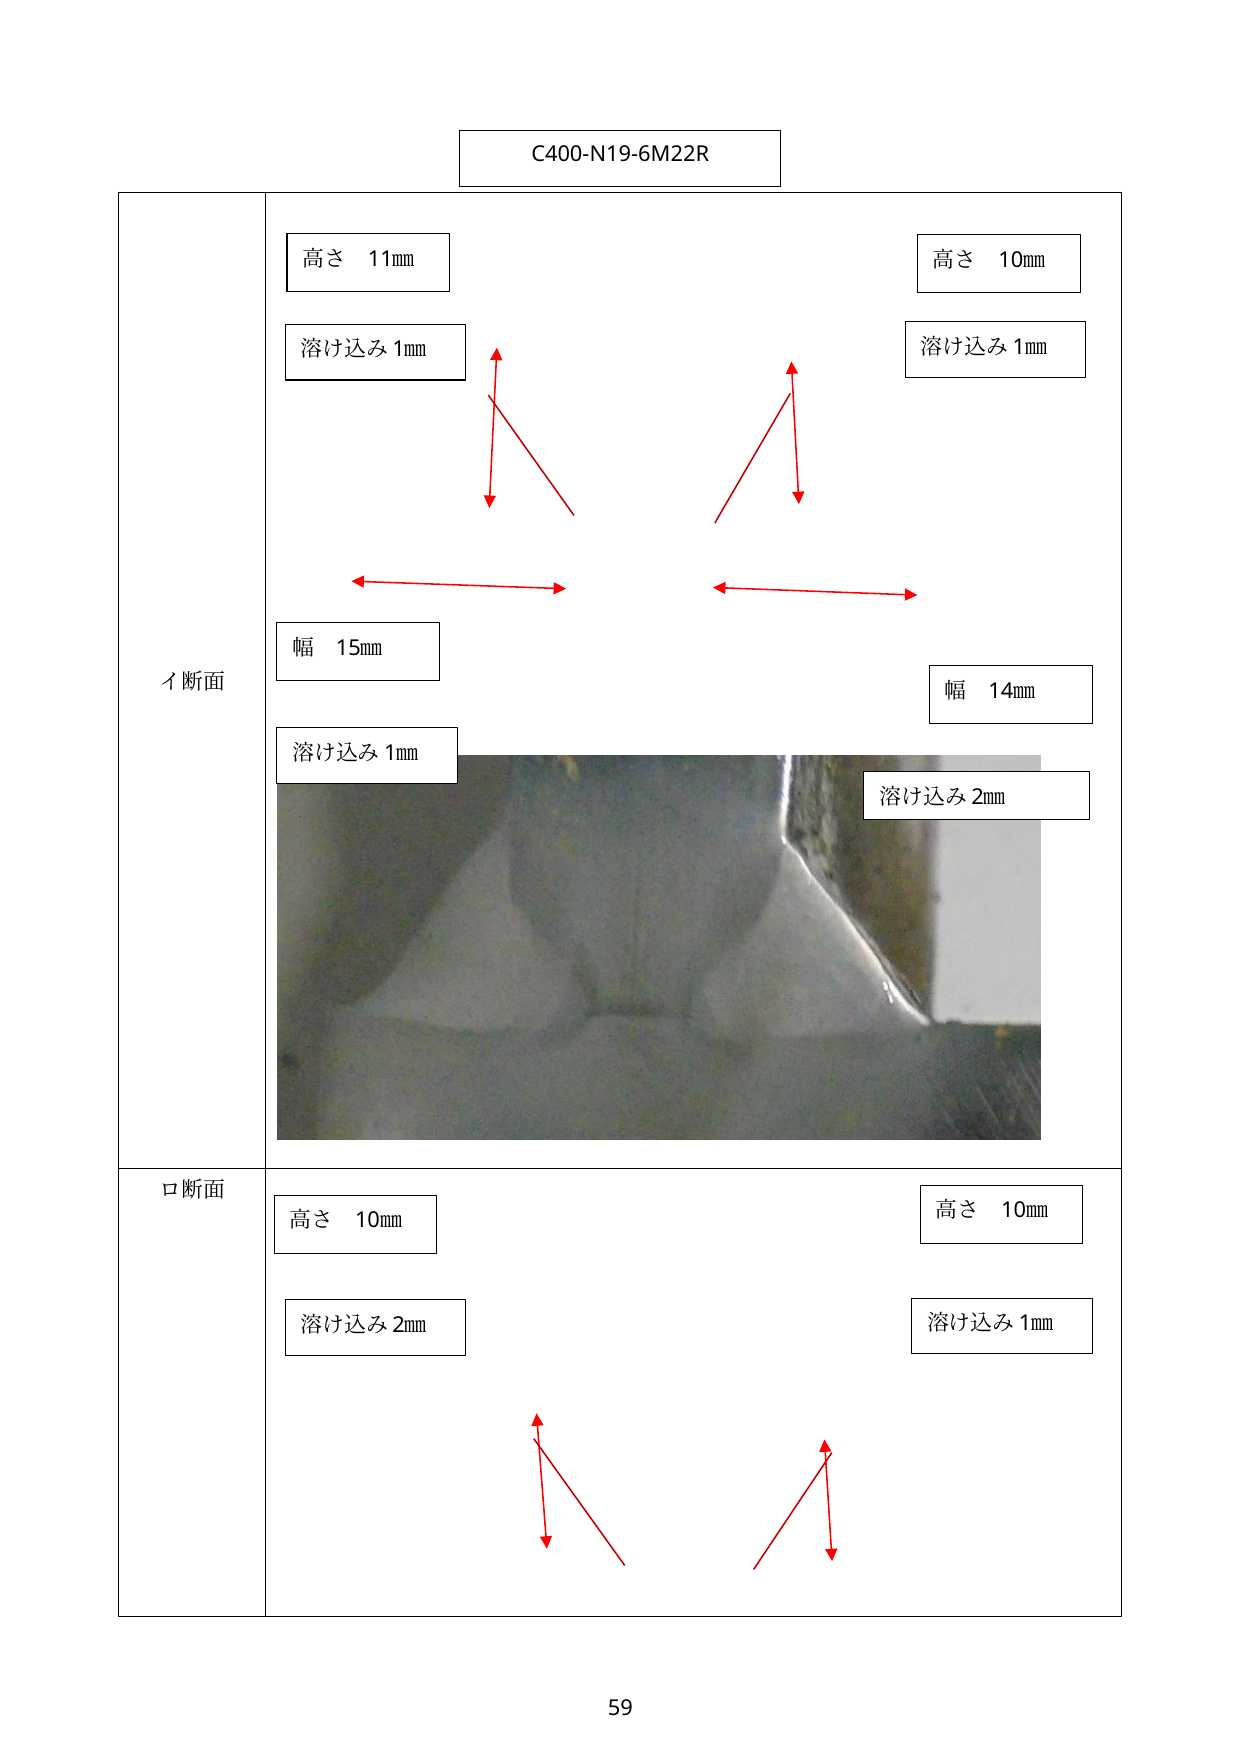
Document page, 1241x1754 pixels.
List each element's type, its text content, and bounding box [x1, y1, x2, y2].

table_cell ロ断面 [119, 1169, 265, 1616]
picture [277, 755, 1041, 1140]
table_header [266, 193, 1121, 1168]
table_cell [266, 1169, 1121, 1616]
table_header イ断面 [119, 193, 265, 1168]
